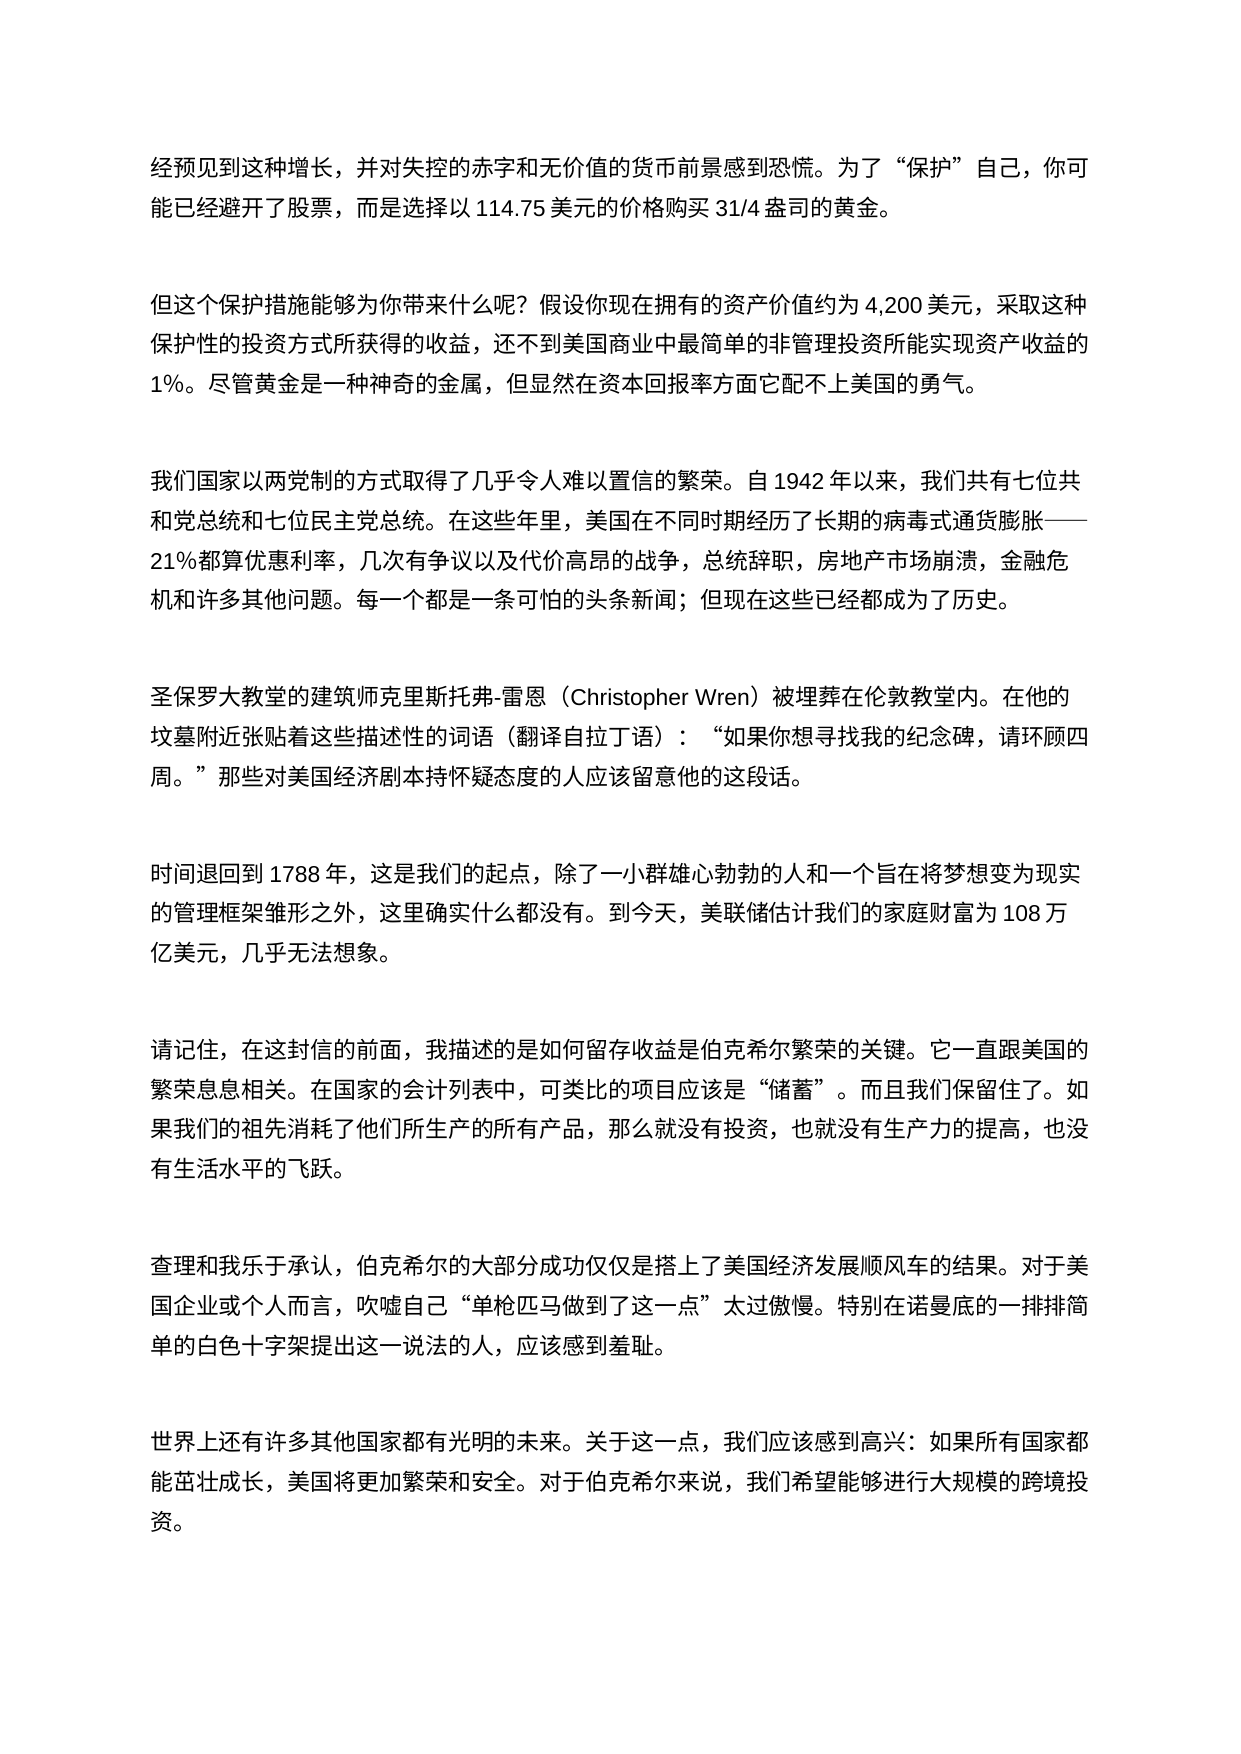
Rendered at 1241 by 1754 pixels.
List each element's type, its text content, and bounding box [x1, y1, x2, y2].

text 但这个保护措施能够为你带来什么呢？假设你现在拥有的资产价值约为4,200美元，采取这种保护性的投资方式所获得的收益，还不到美国商业中最简单的非管理投资所能实现资产收益的1％。尽管黄金是一种神奇的金属，但显然在资本回报率方面它配不上美国的勇气。 [150, 287, 1090, 399]
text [150, 150, 1090, 223]
text 时间退回到1788年，这是我们的起点，除了一小群雄心勃勃的人和一个旨在将梦想变为现实的管理框架雏形之外，这里确实什么都没有。到今天，美联储估计我们的家庭财富为108万亿美元，几乎无法想象。 [150, 855, 1090, 968]
text 请记住，在这封信的前面，我描述的是如何留存收益是伯克希尔繁荣的关键。它一直跟美国的繁荣息息相关。在国家的会计列表中，可类比的项目应该是“储蓄”。而且我们保留住了。如果我们的祖先消耗了他们所生产的所有产品，那么就没有投资，也就没有生产力的提高，也没有生活水平的飞跃。 [150, 1032, 1090, 1184]
text 我们国家以两党制的方式取得了几乎令人难以置信的繁荣。自1942年以来，我们共有七位共和党总统和七位民主党总统。在这些年里，美国在不同时期经历了长期的病毒式通货膨胀——21％都算优惠利率，几次有争议以及代价高昂的战争，总统辞职，房地产市场崩溃，金融危机和许多其他问题。每一个都是一条可怕的头条新闻；但现在这些已经都成为了历史。 [150, 463, 1090, 616]
text 世界上还有许多其他国家都有光明的未来。关于这一点，我们应该感到高兴：如果所有国家都能茁壮成长，美国将更加繁荣和安全。对于伯克希尔来说，我们希望能够进行大规模的跨境投资。 [150, 1424, 1090, 1537]
text 圣保罗大教堂的建筑师克里斯托弗-雷恩（Christopher Wren）被埋葬在伦敦教堂内。在他的坟墓附近张贴着这些描述性的词语（翻译自拉丁语）：“如果你想寻找我的纪念碑，请环顾四周。”那些对美国经济剧本持怀疑态度的人应该留意他的这段话。 [150, 679, 1090, 792]
text 查理和我乐于承认，伯克希尔的大部分成功仅仅是搭上了美国经济发展顺风车的结果。对于美国企业或个人而言，吹嘘自己“单枪匹马做到了这一点”太过傲慢。特别在诺曼底的一排排简单的白色十字架提出这一说法的人，应该感到羞耻。 [150, 1248, 1090, 1361]
